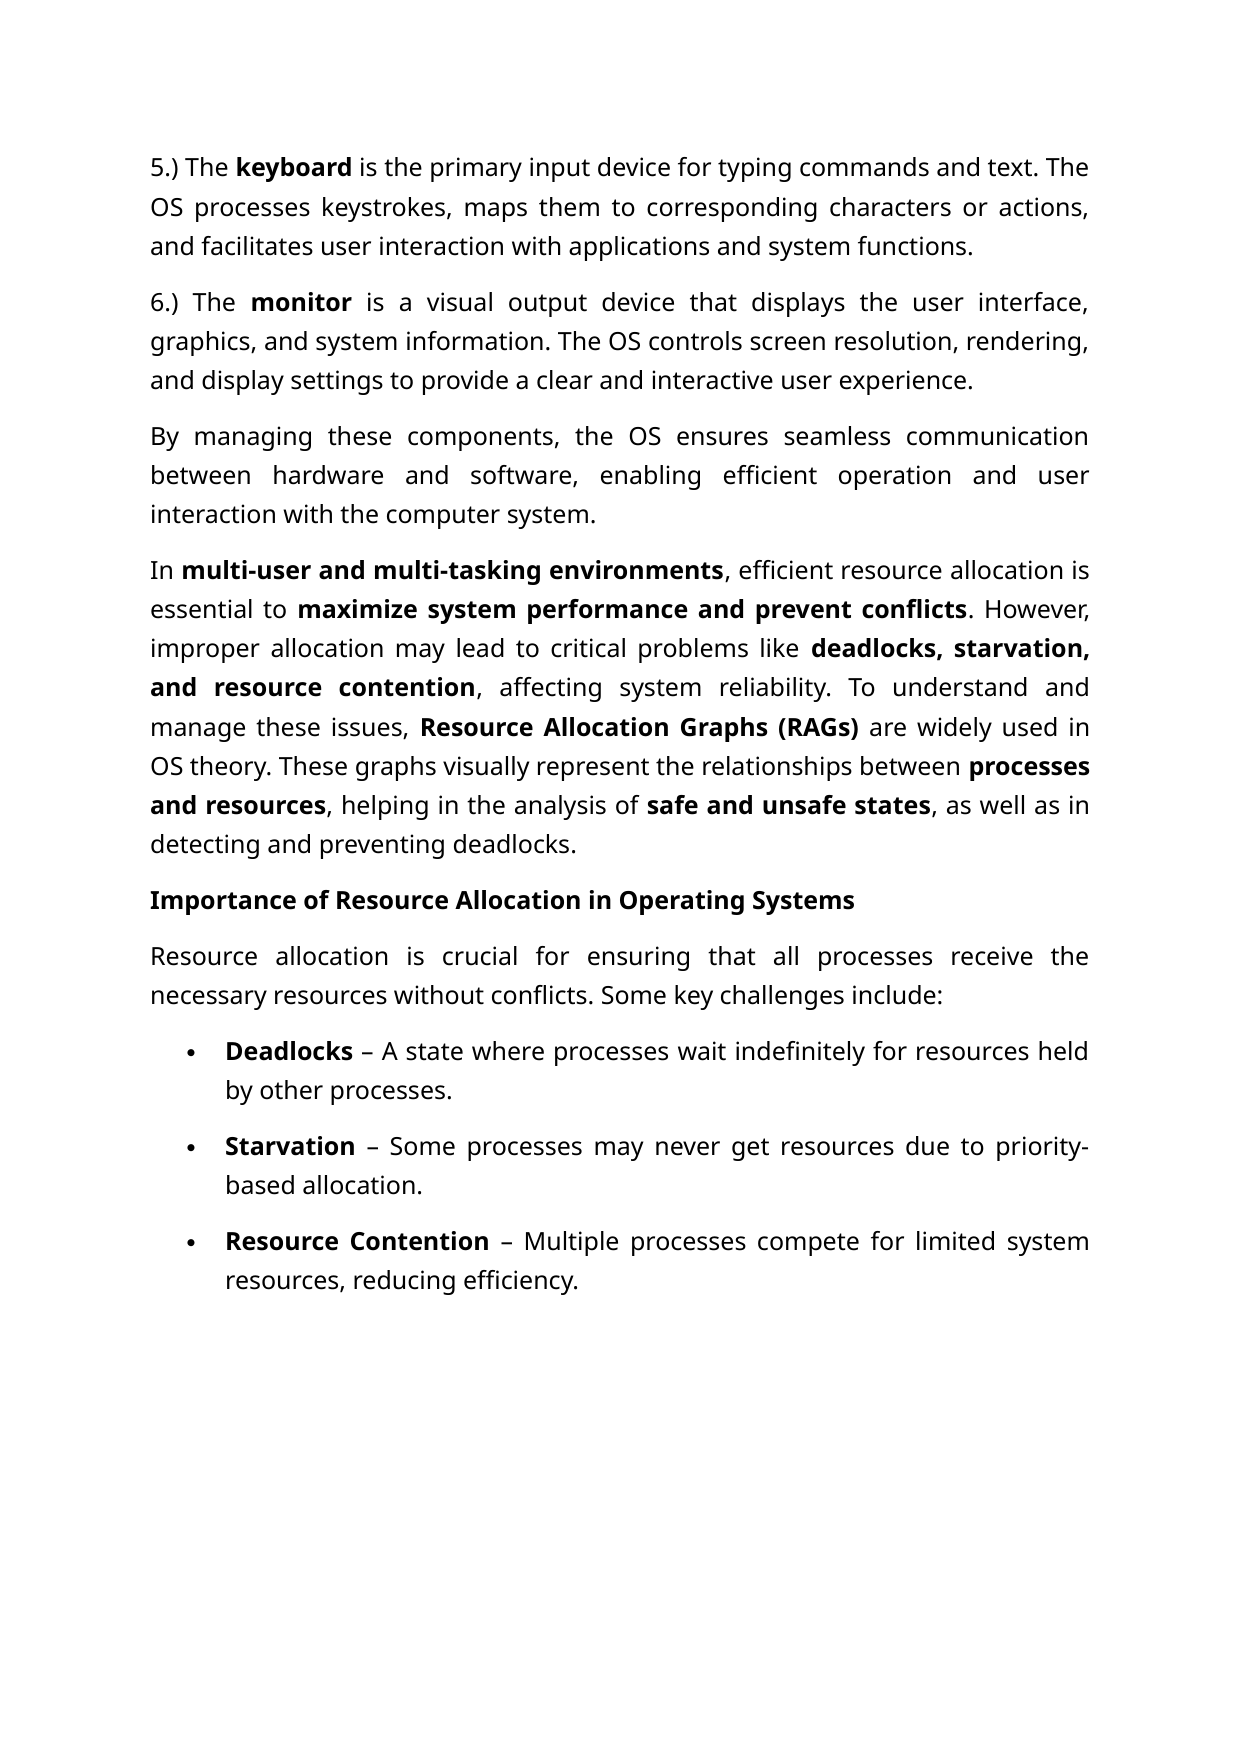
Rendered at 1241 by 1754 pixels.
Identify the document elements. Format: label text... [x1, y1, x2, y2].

text By managing these components, the OS ensures seamless communication between hardware and software, enabling efficient operation and user interaction with the computer system. [150, 418, 1090, 531]
text 5.) The keyboard is the primary input device for typing commands and text. The OS processes keystrokes, maps them to corresponding characters or actions, and facilitates user interaction with applications and system functions. [150, 150, 1090, 262]
list Deadlocks – A state where processes wait indefinitely for resources held by other processes. [187, 1033, 1090, 1107]
text Importance of Resource Allocation in Operating Systems [150, 882, 1090, 917]
text Resource allocation is crucial for ensuring that all processes receive the necessary resources without conflicts. Some key challenges include: [150, 938, 1090, 1012]
list Resource Contention – Multiple processes compete for limited system resources, reducing efficiency. [187, 1223, 1090, 1297]
text In multi-user and multi-tasking environments, efficient resource allocation is essential to maximize system performance and prevent conflicts. However, improper allocation may lead to critical problems like deadlocks, starvation, and resource contention, affecting system reliability. To understand and manage these issues, Resource Allocation Graphs (RAGs) are widely used in OS theory. These graphs visually represent the relationships between processes and resources, helping in the analysis of safe and unsafe states, as well as in detecting and preventing deadlocks. [150, 552, 1090, 861]
text 6.) The monitor is a visual output device that displays the user interface, graphics, and system information. The OS controls screen resolution, rendering, and display settings to provide a clear and interactive user experience. [150, 284, 1090, 397]
list Starvation – Some processes may never get resources due to priority-based allocation. [187, 1128, 1090, 1202]
